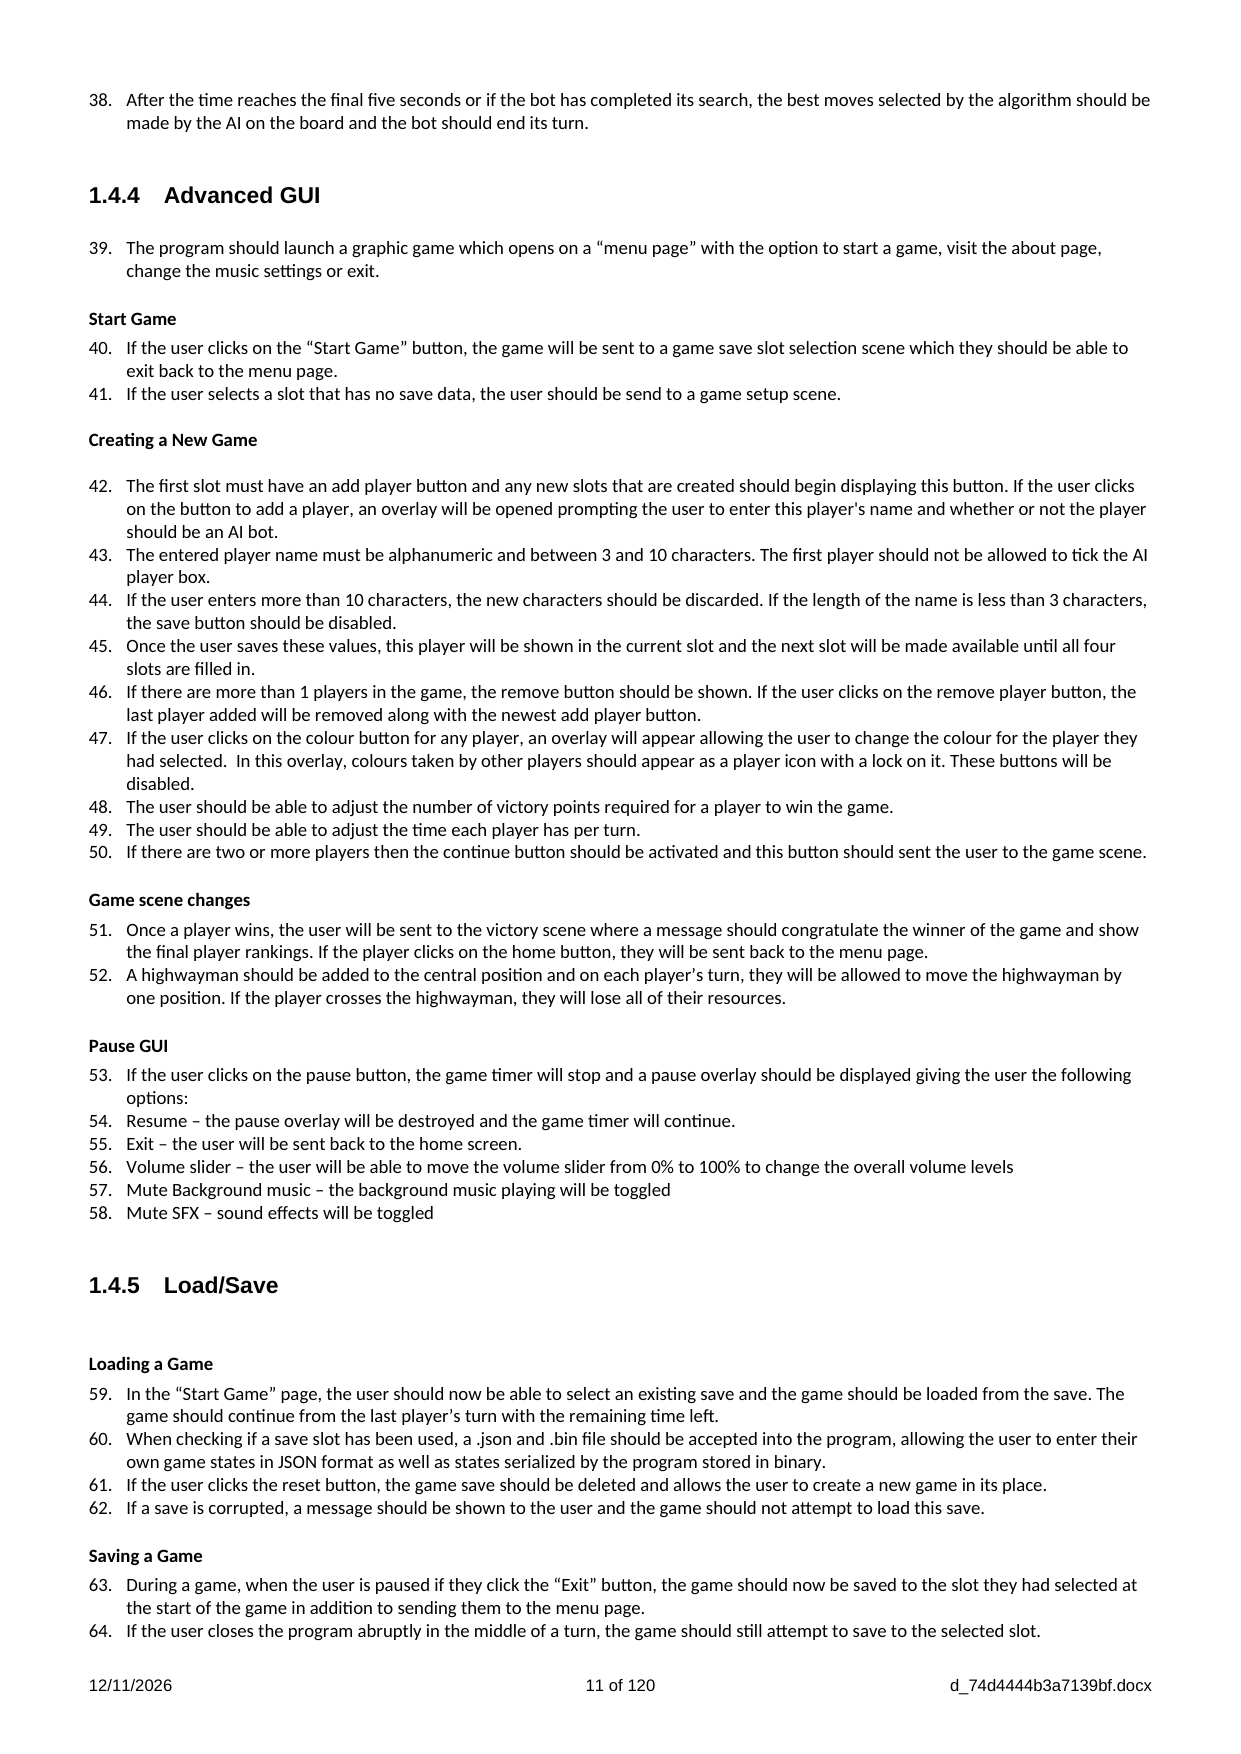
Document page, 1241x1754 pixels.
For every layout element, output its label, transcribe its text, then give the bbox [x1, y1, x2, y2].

list If the user selects a slot that has no save data, the user should be send to a game setup scene. [89, 382, 1152, 405]
list A highwayman should be added to the central position and on each player’s turn, they will be allowed to move the highwayman by one position. If the player crosses the highwayman, they will lose all of their resources. [89, 964, 1152, 1009]
list In the “Start Game” page, the user should now be able to select an existing save and the game should be loaded from the save. The game should continue from the last player’s turn with the remaining time left. [89, 1382, 1152, 1427]
list The first slot must have an add player button and any new slots that are created should begin displaying this button. If the user clicks on the button to add a player, an overlay will be opened prompting the user to enter this player's name and whether or not the player should be an AI bot. [89, 474, 1152, 543]
list If the user closes the program abruptly in the middle of a turn, the game should still attempt to save to the selected slot. [89, 1619, 1152, 1642]
list The user should be able to adjust the number of victory points required for a player to win the game. [89, 795, 1152, 818]
list If the user clicks on the colour button for any player, an overlay will appear allowing the user to change the colour for the player they had selected. In this overlay, colours taken by other players should appear as a player icon with a lock on it. These buttons will be disabled. [89, 726, 1152, 795]
subtitle Game scene changes [89, 889, 1152, 912]
list When checking if a save slot has been used, a .json and .bin file should be accepted into the program, allowing the user to enter their own game states in JSON format as well as states serialized by the program stored in binary. [89, 1427, 1152, 1473]
list If there are two or more players then the continue button should be activated and this button should sent the user to the game scene. [89, 841, 1152, 864]
subtitle Loading a Game [89, 1352, 1152, 1375]
text Creating a New Game [89, 428, 1152, 451]
list If the user clicks on the pause button, the game timer will stop and a pause overlay should be displayed giving the user the following options: [89, 1064, 1152, 1109]
list If the user clicks the reset button, the game save should be deleted and allows the user to create a new game in its place. [89, 1473, 1152, 1496]
list Volume slider – the user will be able to move the volume slider from 0% to 100% to change the overall volume levels [89, 1155, 1152, 1178]
list After the time reaches the final five seconds or if the bot has completed its search, the best moves selected by the algorithm should be made by the AI on the board and the bot should end its turn. [89, 89, 1152, 134]
subtitle Saving a Game [89, 1544, 1152, 1567]
list Mute SFX – sound effects will be toggled [89, 1201, 1152, 1224]
subtitle Start Game [89, 307, 1152, 330]
list During a game, when the user is paused if they click the “Exit” button, the game should now be saved to the slot they had selected at the start of the game in addition to sending them to the menu page. [89, 1573, 1152, 1619]
list Resume – the pause overlay will be destroyed and the game timer will continue. [89, 1109, 1152, 1132]
list The program should launch a graphic game which opens on a “menu page” with the option to start a game, visit the about page, change the music settings or exit. [89, 237, 1152, 282]
subtitle Load/Save [89, 1272, 1152, 1298]
list The user should be able to adjust the time each player has per turn. [89, 818, 1152, 841]
list If the user clicks on the “Start Game” button, the game will be sent to a game save slot selection scene which they should be able to exit back to the menu page. [89, 337, 1152, 382]
list If there are more than 1 players in the game, the remove button should be shown. If the user clicks on the remove player button, the last player added will be removed along with the newest add player button. [89, 680, 1152, 726]
list Exit – the user will be sent back to the home screen. [89, 1132, 1152, 1155]
subtitle Advanced GUI [89, 182, 1152, 209]
list Once a player wins, the user will be sent to the victory scene where a message should congratulate the winner of the game and show the final player rankings. If the player clicks on the home button, they will be sent back to the menu page. [89, 918, 1152, 964]
list If a save is corrupted, a message should be shown to the user and the game should not attempt to load this save. [89, 1496, 1152, 1519]
list If the user enters more than 10 characters, the new characters should be discarded. If the length of the name is less than 3 characters, the save button should be disabled. [89, 589, 1152, 634]
subtitle Pause GUI [89, 1034, 1152, 1057]
list Once the user saves these values, this player will be shown in the current slot and the next slot will be made available until all four slots are filled in. [89, 634, 1152, 680]
list The entered player name must be alphanumeric and between 3 and 10 characters. The first player should not be allowed to tick the AI player box. [89, 543, 1152, 589]
list Mute Background music – the background music playing will be toggled [89, 1178, 1152, 1201]
